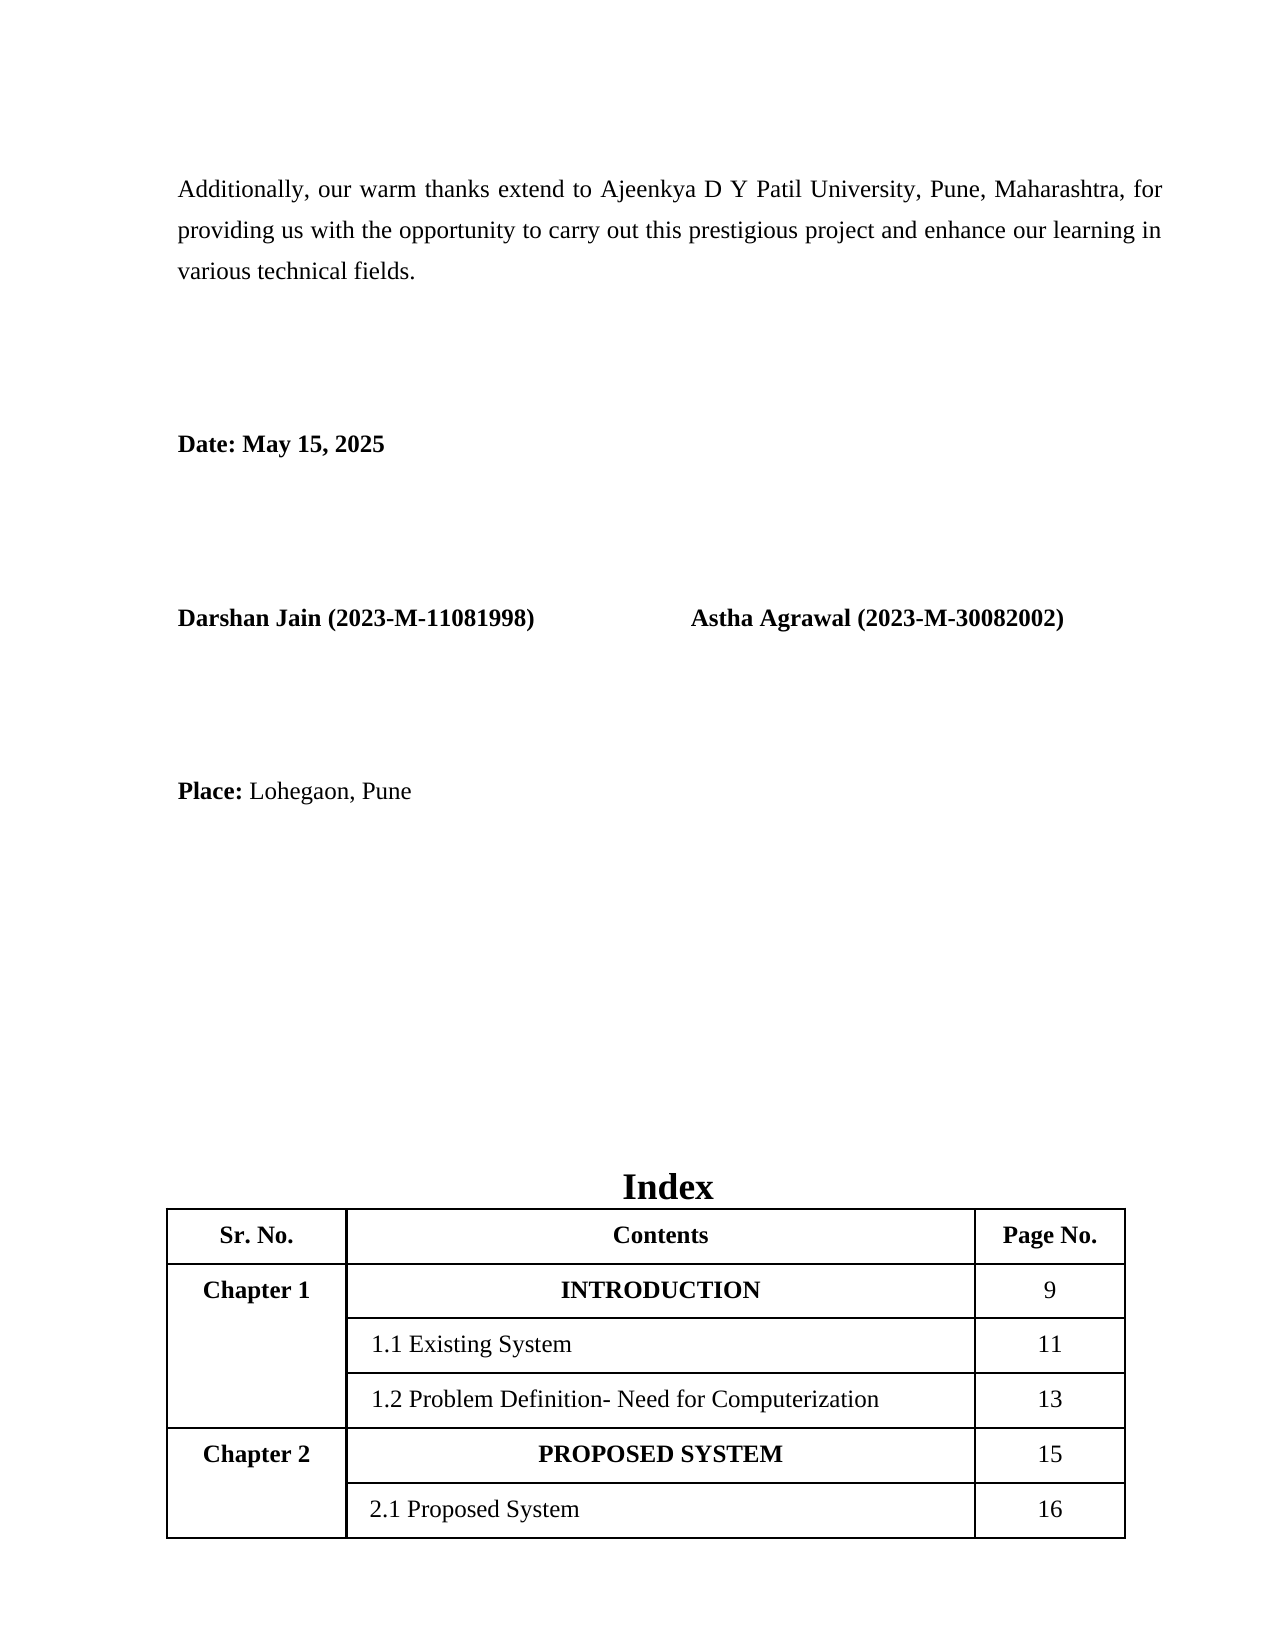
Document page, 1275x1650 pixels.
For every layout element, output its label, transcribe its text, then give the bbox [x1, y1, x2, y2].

table_cell 1.2 Problem Definition- Need for Computerization [348, 1374, 974, 1427]
table_cell 13 [976, 1374, 1124, 1427]
table_header Page No. [976, 1210, 1124, 1262]
table_cell 9 [976, 1265, 1124, 1317]
table_cell Chapter 2 [168, 1429, 345, 1537]
table_cell 2.1 Proposed System [348, 1484, 974, 1537]
table_cell PROPOSED SYSTEM [348, 1429, 974, 1482]
text Place: Lohegaon, Pune [178, 776, 1130, 805]
table_cell 16 [976, 1484, 1124, 1537]
table_header Sr. No. [168, 1210, 345, 1262]
table_cell INTRODUCTION [348, 1265, 974, 1317]
table_header Contents [348, 1210, 974, 1262]
table_cell Chapter 1 [168, 1265, 345, 1427]
table_cell 11 [976, 1319, 1124, 1372]
text Index [622, 1164, 1200, 1207]
table_cell 1.1 Existing System [348, 1319, 974, 1372]
table_cell 15 [976, 1429, 1124, 1482]
text Date: May 15, 2025 [178, 429, 1130, 458]
text Additionally, our warm thanks extend to Ajeenkya D Y Patil University, Pune, Maharashtra, for providing us with the opportunity to carry out this prestigious project and enhance our learning in various technical fields. [177, 174, 1163, 285]
text Darshan Jain (2023-M-11081998) Astha Agrawal (2023-M-30082002) [178, 603, 1130, 632]
